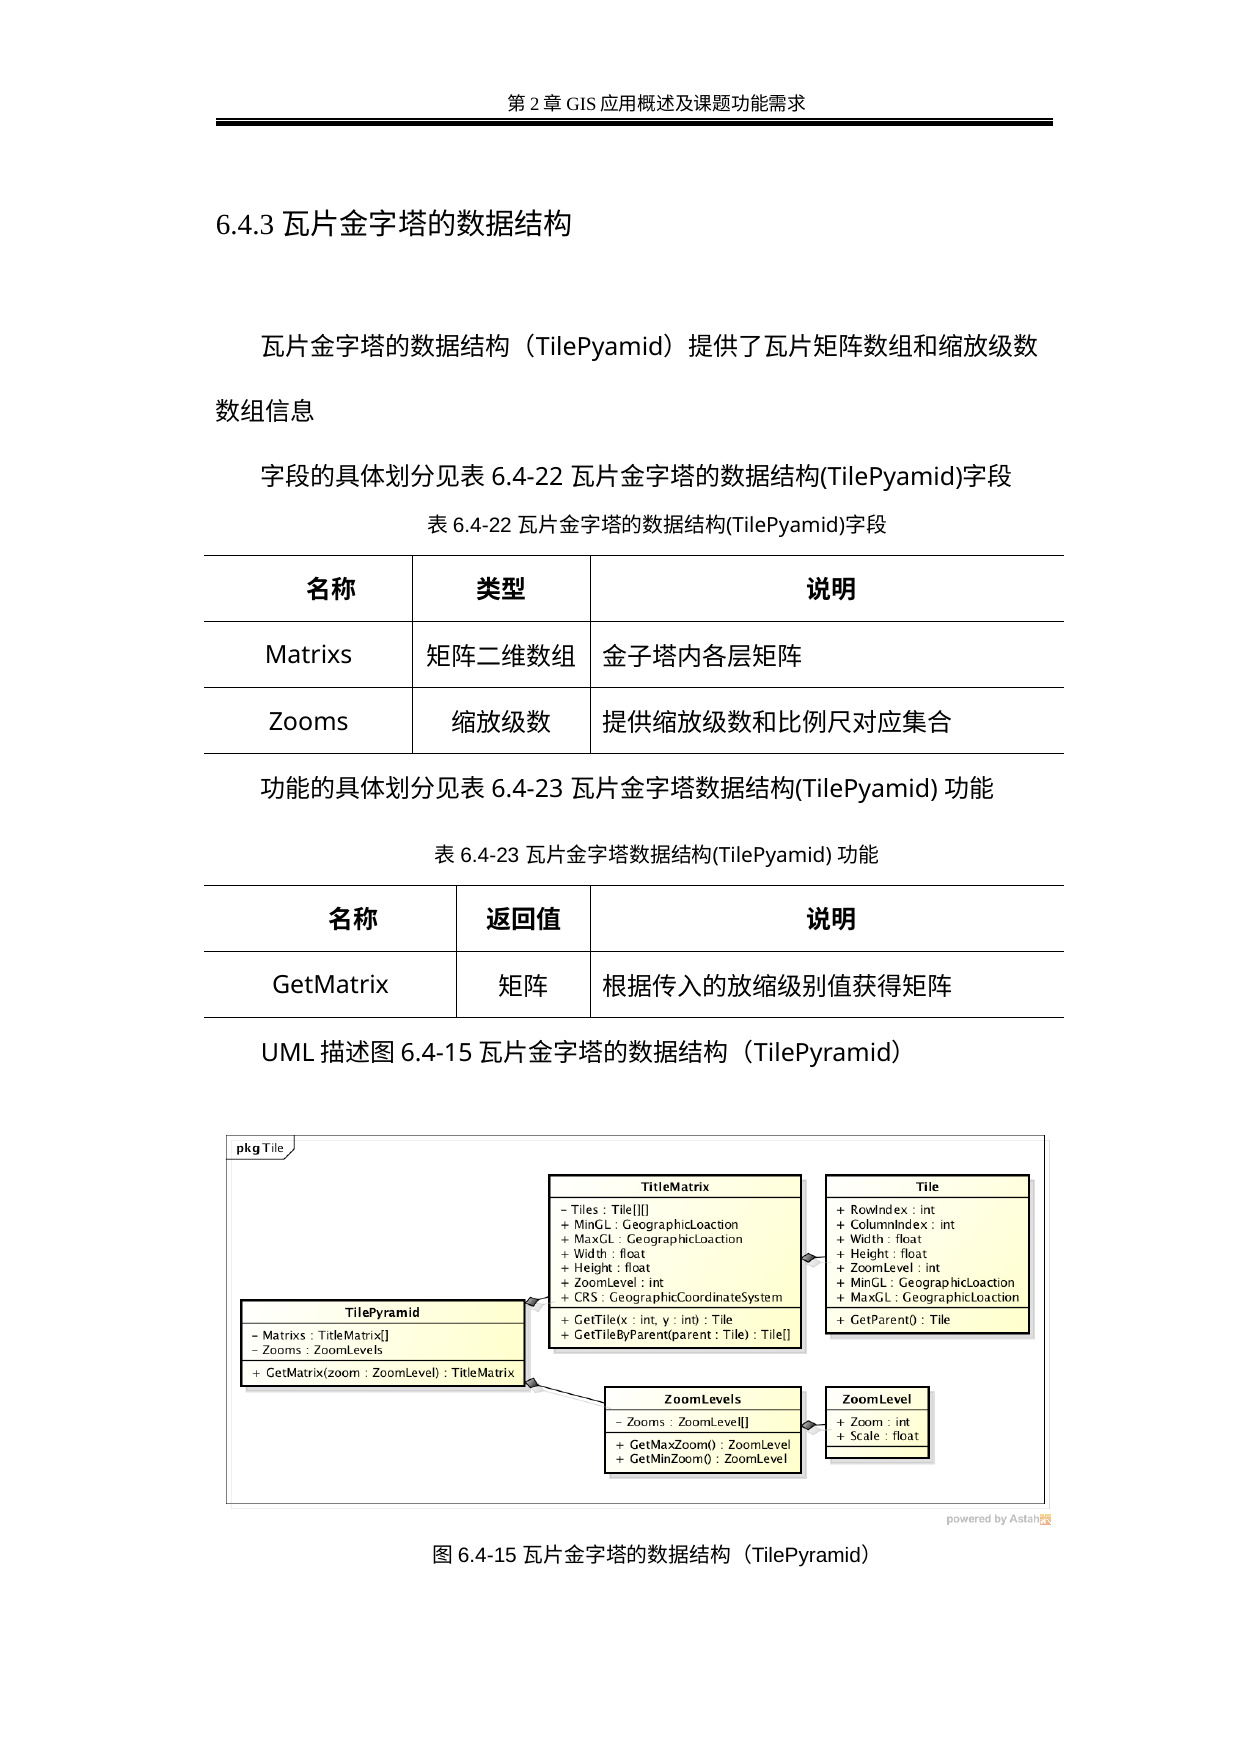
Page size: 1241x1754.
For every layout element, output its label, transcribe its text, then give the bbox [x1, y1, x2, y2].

table_header 名称 [204, 886, 456, 951]
table_cell 矩阵 [457, 952, 590, 1017]
table_header 类型 [413, 556, 590, 621]
table_cell 提供缩放级数和比例尺对应集合 [591, 688, 1064, 753]
table_header 名称 [204, 556, 412, 621]
subtitle 瓦片金字塔的数据结构 [216, 189, 1053, 254]
table_cell Zooms [204, 688, 412, 753]
table_cell 根据传入的放缩级别值获得矩阵 [591, 952, 1064, 1017]
table_cell GetMatrix [204, 952, 456, 1017]
table_header 返回值 [457, 886, 590, 951]
table_cell Matrixs [204, 622, 412, 687]
table_header 说明 [591, 556, 1064, 621]
text 瓦片金字塔的数据结构（TilePyamid）提供了瓦片矩阵数组和缩放级数数组信息 [216, 312, 1053, 442]
table_cell 矩阵二维数组 [413, 622, 590, 687]
table_cell 缩放级数 [413, 688, 590, 753]
table_header 说明 [591, 886, 1064, 951]
picture [215, 1125, 1053, 1528]
table_cell 金子塔内各层矩阵 [591, 622, 1064, 687]
